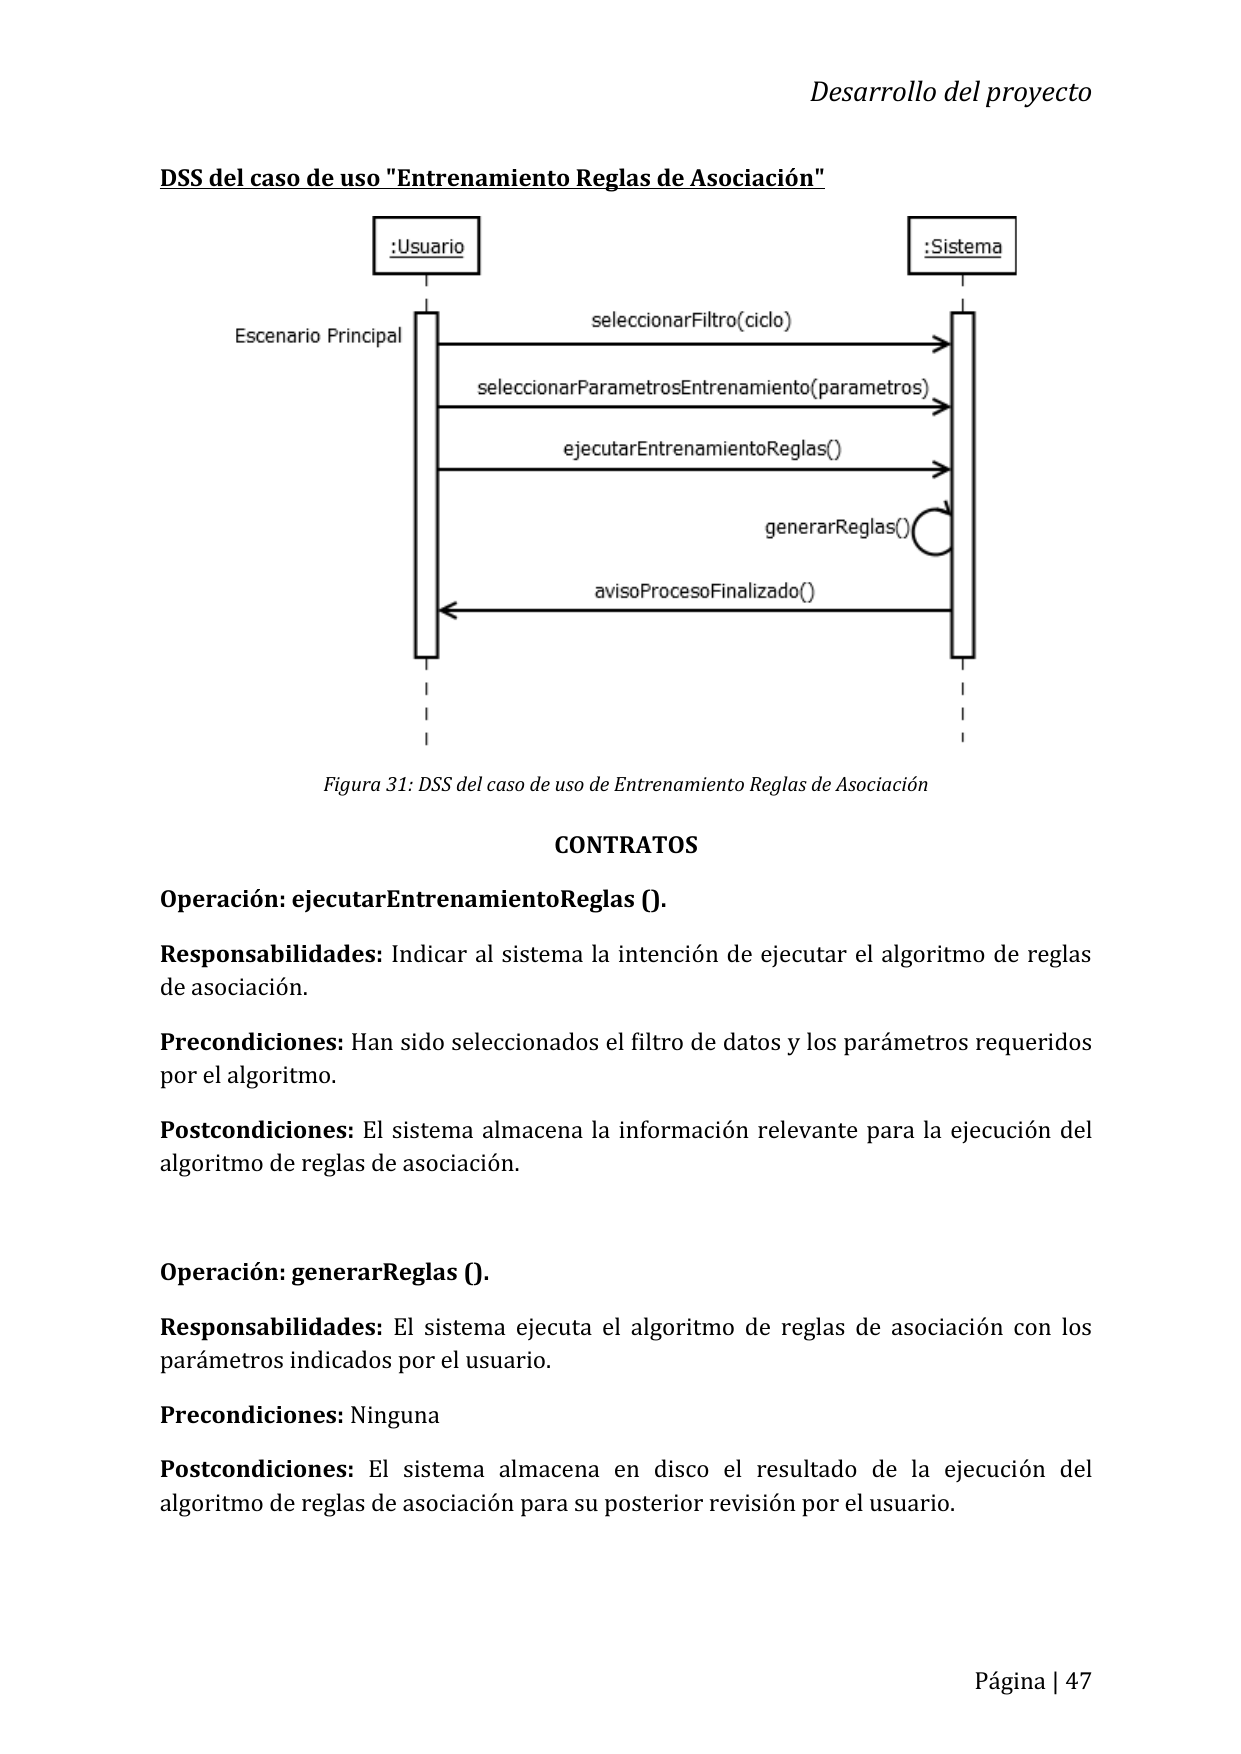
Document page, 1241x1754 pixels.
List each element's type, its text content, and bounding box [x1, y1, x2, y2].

text Operación: ejecutarEntrenamientoReglas (). [159, 884, 1092, 913]
picture [235, 216, 1017, 747]
text Postcondiciones: El sistema almacena la información relevante para la ejecución del algoritmo de reglas de asociación. [159, 1114, 1092, 1177]
text Responsabilidades: El sistema ejecuta el algoritmo de reglas de asociación con los parámetros indicados por el usuario. [159, 1312, 1092, 1374]
text CONTRATOS [159, 829, 1092, 858]
text Precondiciones: Han sido seleccionados el filtro de datos y los parámetros requeridos por el algoritmo. [159, 1026, 1092, 1089]
text Postcondiciones: El sistema almacena en disco el resultado de la ejecución del algoritmo de reglas de asociación para su posterior revisión por el usuario. [159, 1454, 1092, 1517]
text Precondiciones: Ninguna [159, 1400, 1092, 1429]
text DSS del caso de uso "Entrenamiento Reglas de Asociación" [159, 162, 1092, 192]
text Responsabilidades: Indicar al sistema la intención de ejecutar el algoritmo de reglas de asociación. [159, 938, 1092, 1001]
text Operación: generarReglas (). [159, 1257, 1092, 1286]
